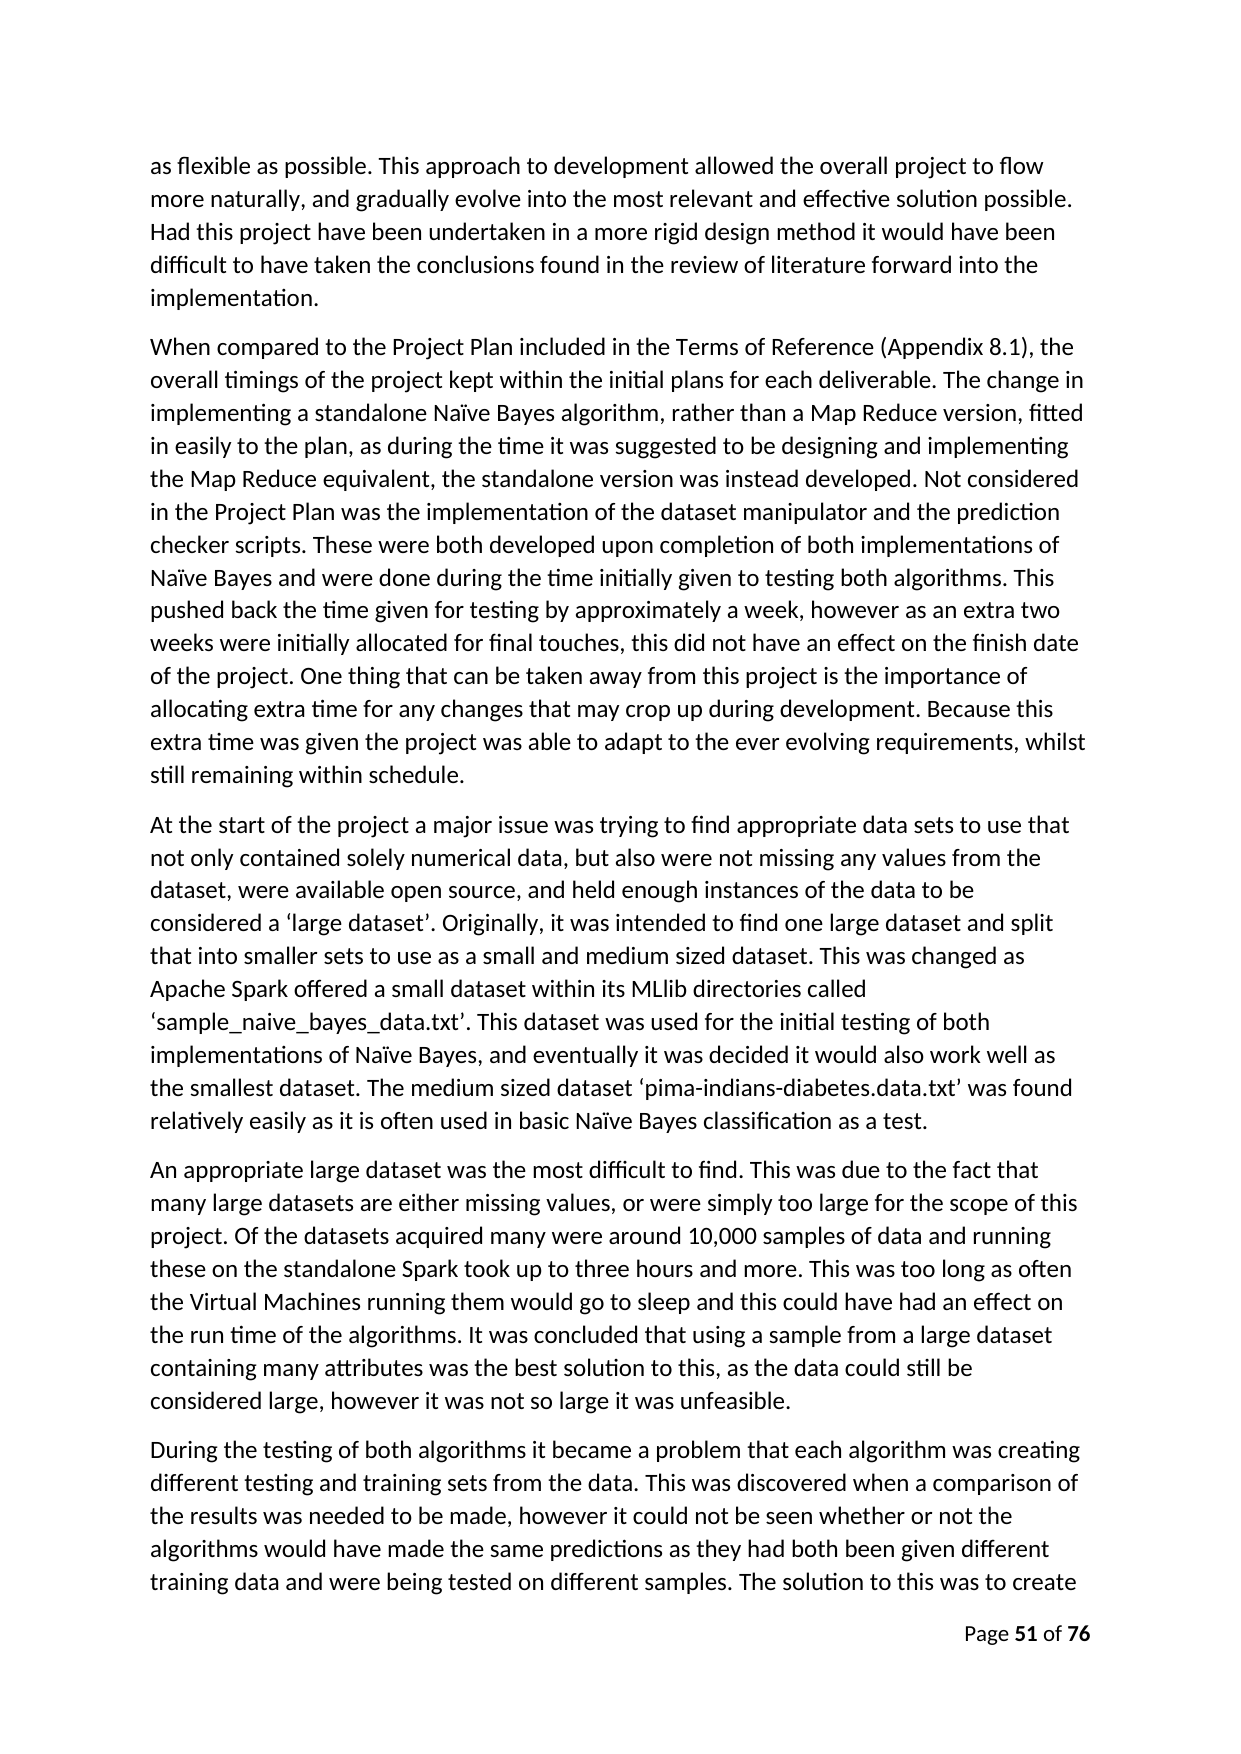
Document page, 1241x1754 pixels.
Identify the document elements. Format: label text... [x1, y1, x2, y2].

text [150, 150, 1090, 312]
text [150, 1434, 1090, 1597]
text When compared to the Project Plan included in the Terms of Reference (Appendix 8.1), the overall timings of the project kept within the initial plans for each deliverable. The change in implementing a standalone Naïve Bayes algorithm, rather than a Map Reduce version, fitted in easily to the plan, as during the time it was suggested to be designing and implementing the Map Reduce equivalent, the standalone version was instead developed. Not considered in the Project Plan was the implementation of the dataset manipulator and the prediction checker scripts. These were both developed upon completion of both implementations of Naïve Bayes and were done during the time initially given to testing both algorithms. This pushed back the time given for testing by approximately a week, however as an extra two weeks were initially allocated for final touches, this did not have an effect on the finish date of the project. One thing that can be taken away from this project is the importance of allocating extra time for any changes that may crop up during development. Because this extra time was given the project was able to adapt to the ever evolving requirements, whilst still remaining within schedule. [150, 331, 1090, 790]
text An appropriate large dataset was the most difficult to find. This was due to the fact that many large datasets are either missing values, or were simply too large for the scope of this project. Of the datasets acquired many were around 10,000 samples of data and running these on the standalone Spark took up to three hours and more. This was too long as often the Virtual Machines running them would go to sleep and this could have had an effect on the run time of the algorithms. It was concluded that using a sample from a large dataset containing many attributes was the best solution to this, as the data could still be considered large, however it was not so large it was unfeasible. [150, 1154, 1090, 1416]
text At the start of the project a major issue was trying to find appropriate data sets to use that not only contained solely numerical data, but also were not missing any values from the dataset, were available open source, and held enough instances of the data to be considered a ‘large dataset’. Originally, it was intended to find one large dataset and split that into smaller sets to use as a small and medium sized dataset. This was changed as Apache Spark offered a small dataset within its MLlib directories called ‘sample_naive_bayes_data.txt’. This dataset was used for the initial testing of both implementations of Naïve Bayes, and eventually it was decided it would also work well as the smallest dataset. The medium sized dataset ‘pima-indians-diabetes.data.txt’ was found relatively easily as it is often used in basic Naïve Bayes classification as a test. [150, 809, 1090, 1136]
